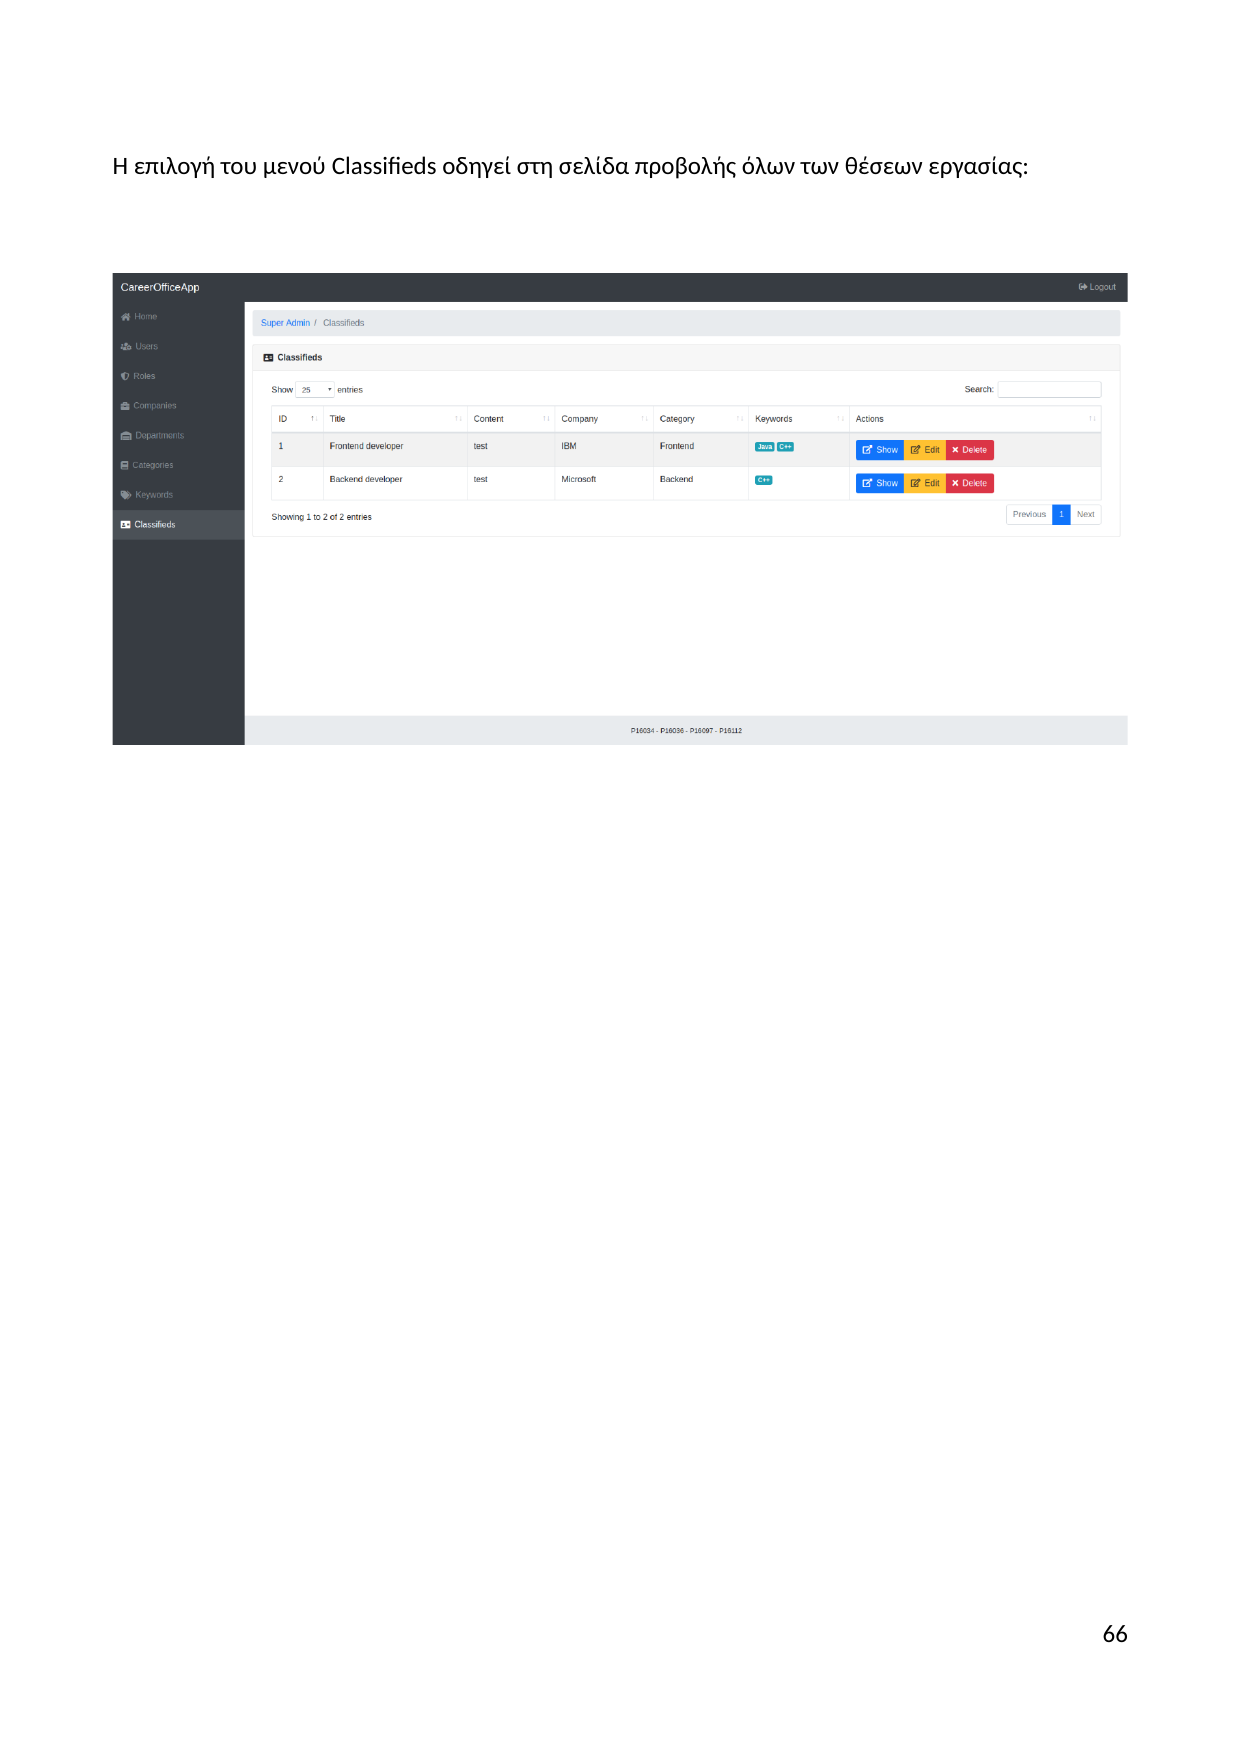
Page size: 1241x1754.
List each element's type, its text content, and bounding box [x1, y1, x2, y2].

picture [112, 273, 1128, 745]
text Η επιλογή του μενού Classifieds οδηγεί στη σελίδα προβολής όλων των θέσεων εργασίας: [112, 150, 1128, 181]
